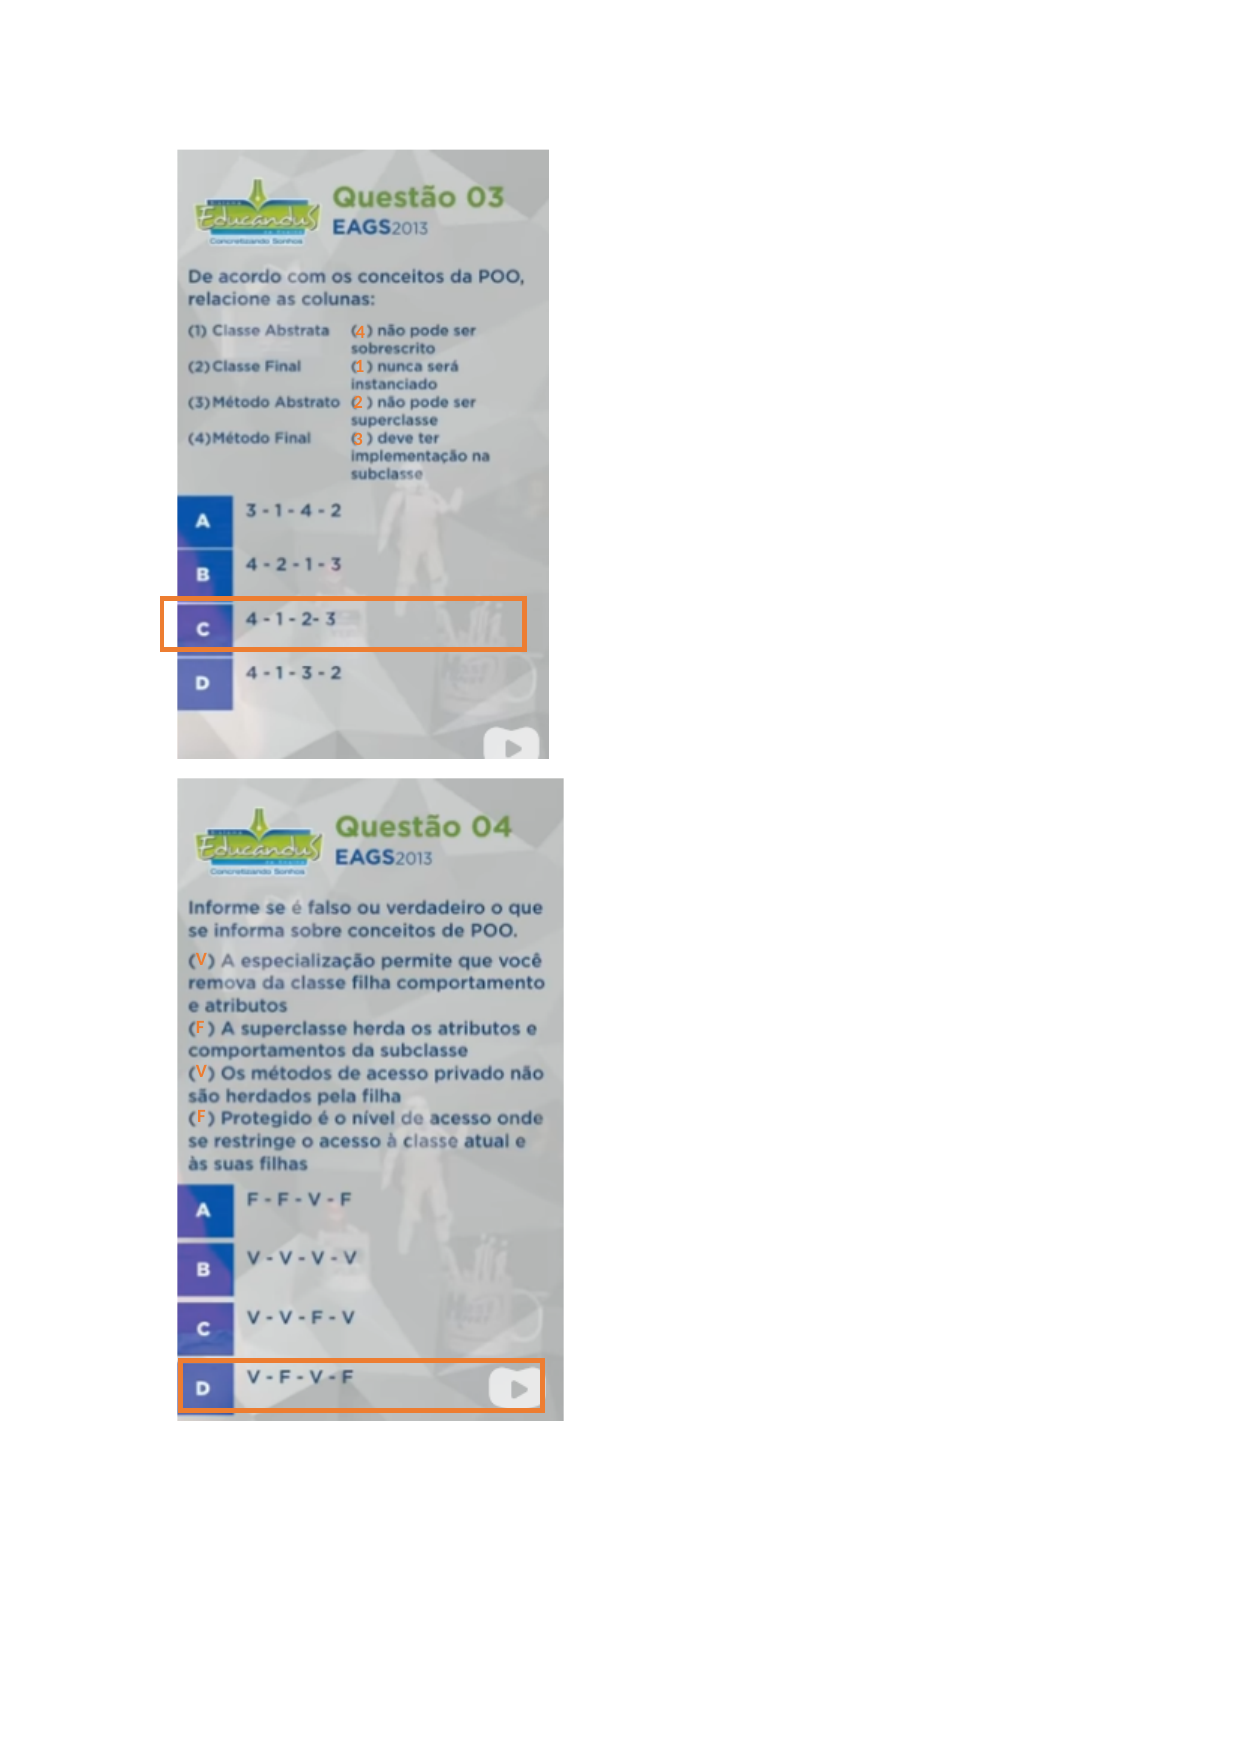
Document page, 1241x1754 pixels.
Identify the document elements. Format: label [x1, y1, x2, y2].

picture [177, 147, 549, 759]
picture [177, 777, 564, 1421]
picture [177, 601, 522, 647]
